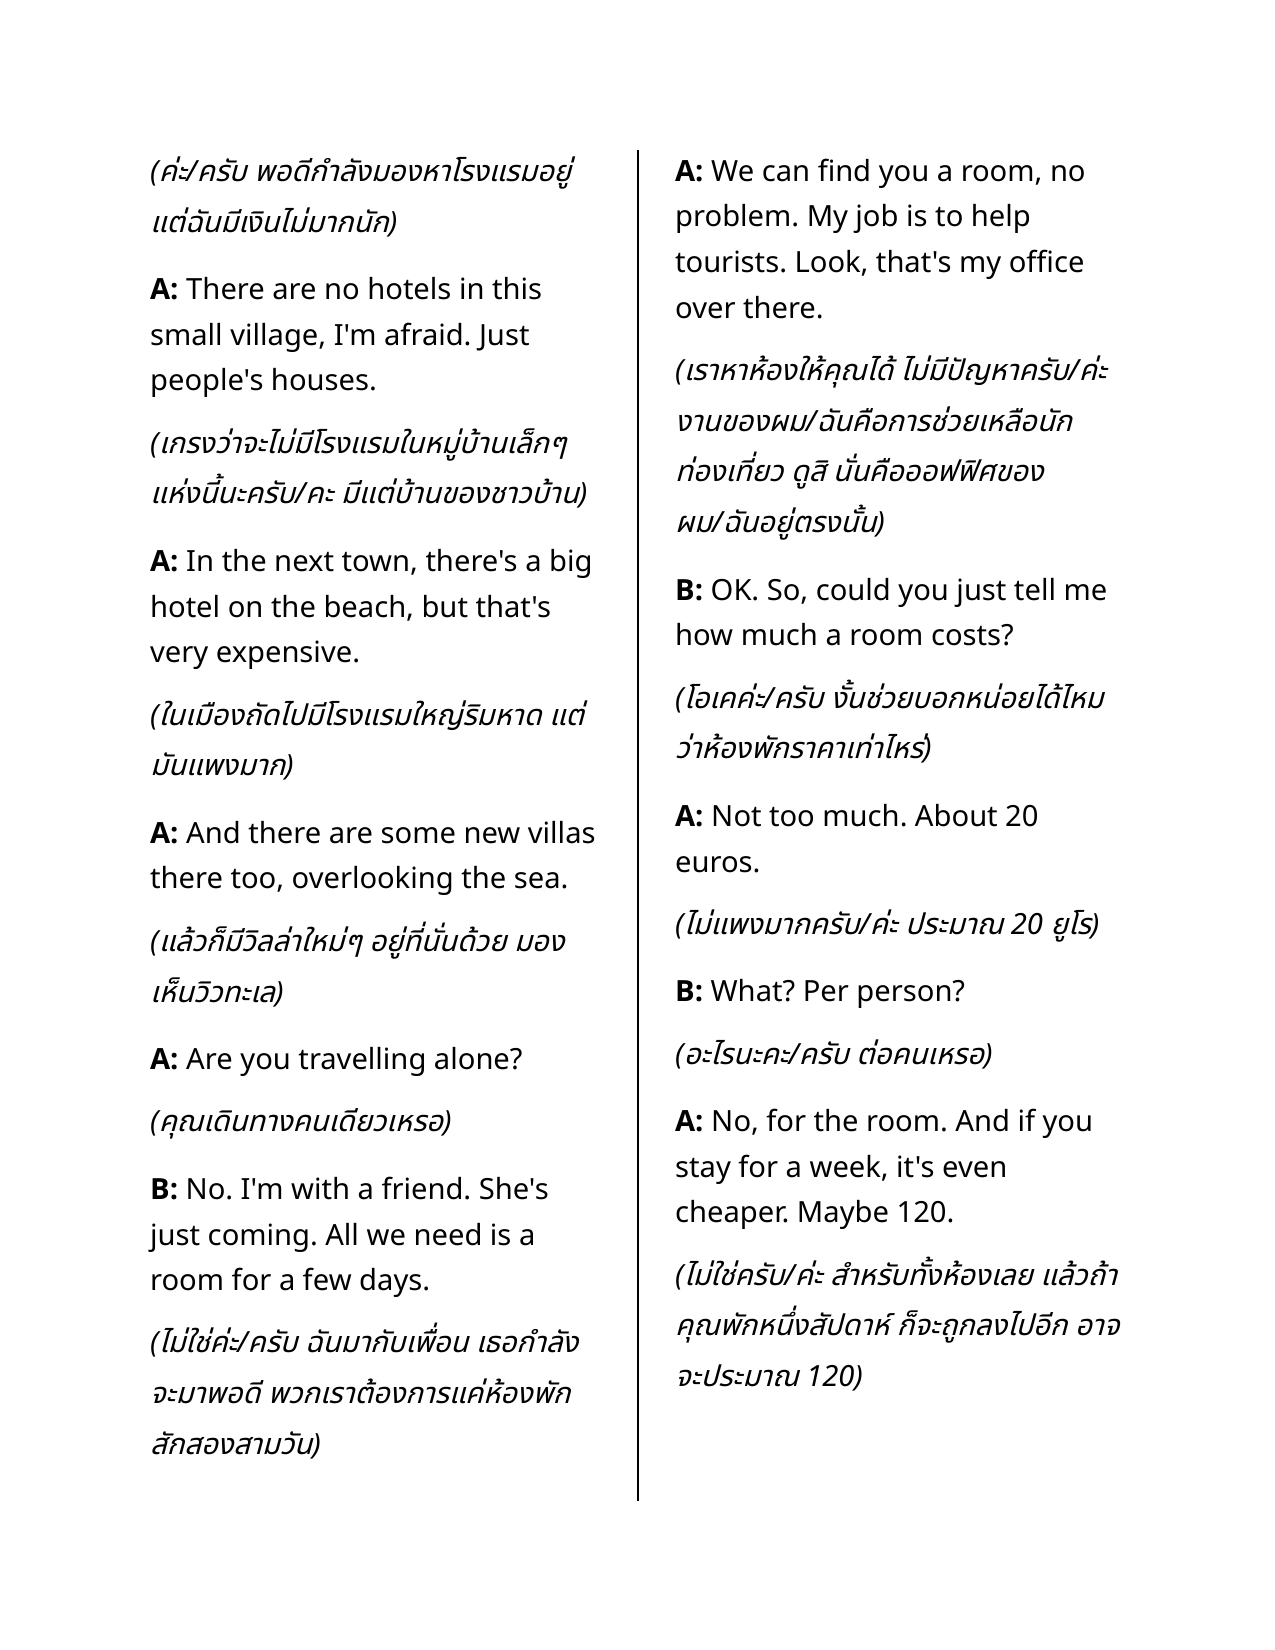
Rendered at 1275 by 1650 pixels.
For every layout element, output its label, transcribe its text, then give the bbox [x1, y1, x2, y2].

text (ค่ะ/ครับ พอดีกำลังมองหาโรงแรมอยู่ แต่ฉันมีเงินไม่มากนัก) [150, 150, 600, 245]
text A: We can find you a room, no problem. My job is to help tourists. Look, that's my office over there. [675, 150, 1125, 327]
text (คุณเดินทางคนเดียวเหรอ) [150, 1101, 600, 1145]
text (โอเคค่ะ/ครับ งั้นช่วยบอกหน่อยได้ไหมว่าห้องพักราคาเท่าไหร่) [675, 677, 1125, 772]
text A: Are you travelling alone? [150, 1038, 600, 1078]
text (แล้วก็มีวิลล่าใหม่ๆ อยู่ที่นั่นด้วย มองเห็นวิวทะเล) [150, 920, 600, 1015]
text B: OK. So, could you just tell me how much a room costs? [675, 569, 1125, 654]
text B: What? Per person? [675, 971, 1125, 1010]
text A: Not too much. About 20 euros. [675, 795, 1125, 881]
text (ไม่ใช่ค่ะ/ครับ ฉันมากับเพื่อน เธอกำลังจะมาพอดี พวกเราต้องการแค่ห้องพักสักสองสามวัน) [150, 1322, 600, 1467]
text A: No, for the room. And if you stay for a week, it's even cheaper. Maybe 120. [675, 1100, 1125, 1231]
text A: There are no hotels in this small village, I'm afraid. Just people's houses. [150, 268, 600, 399]
text (เราหาห้องให้คุณได้ ไม่มีปัญหาครับ/ค่ะ งานของผม/ฉันคือการช่วยเหลือนักท่องเที่ยว ดูสิ นั่นคือออฟฟิศของผม/ฉันอยู่ตรงนั้น) [675, 349, 1125, 546]
text (ไม่ใช่ครับ/ค่ะ สำหรับทั้งห้องเลย แล้วถ้าคุณพักหนึ่งสัปดาห์ ก็จะถูกลงไปอีก อาจจะประมาณ 120) [675, 1254, 1125, 1400]
text B: No. I'm with a friend. She's just coming. All we need is a room for a few days. [150, 1168, 600, 1299]
text (เกรงว่าจะไม่มีโรงแรมในหมู่บ้านเล็กๆ แห่งนี้นะครับ/คะ มีแต่บ้านของชาวบ้าน) [150, 422, 600, 517]
text (อะไรนะคะ/ครับ ต่อคนเหรอ) [675, 1033, 1125, 1077]
text (ในเมืองถัดไปมีโรงแรมใหญ่ริมหาด แต่มันแพงมาก) [150, 694, 600, 789]
text A: In the next town, there's a big hotel on the beach, but that's very expensive. [150, 540, 600, 671]
text A: And there are some new villas there too, overlooking the sea. [150, 812, 600, 897]
text (ไม่แพงมากครับ/ค่ะ ประมาณ 20 ยูโร) [675, 903, 1125, 947]
